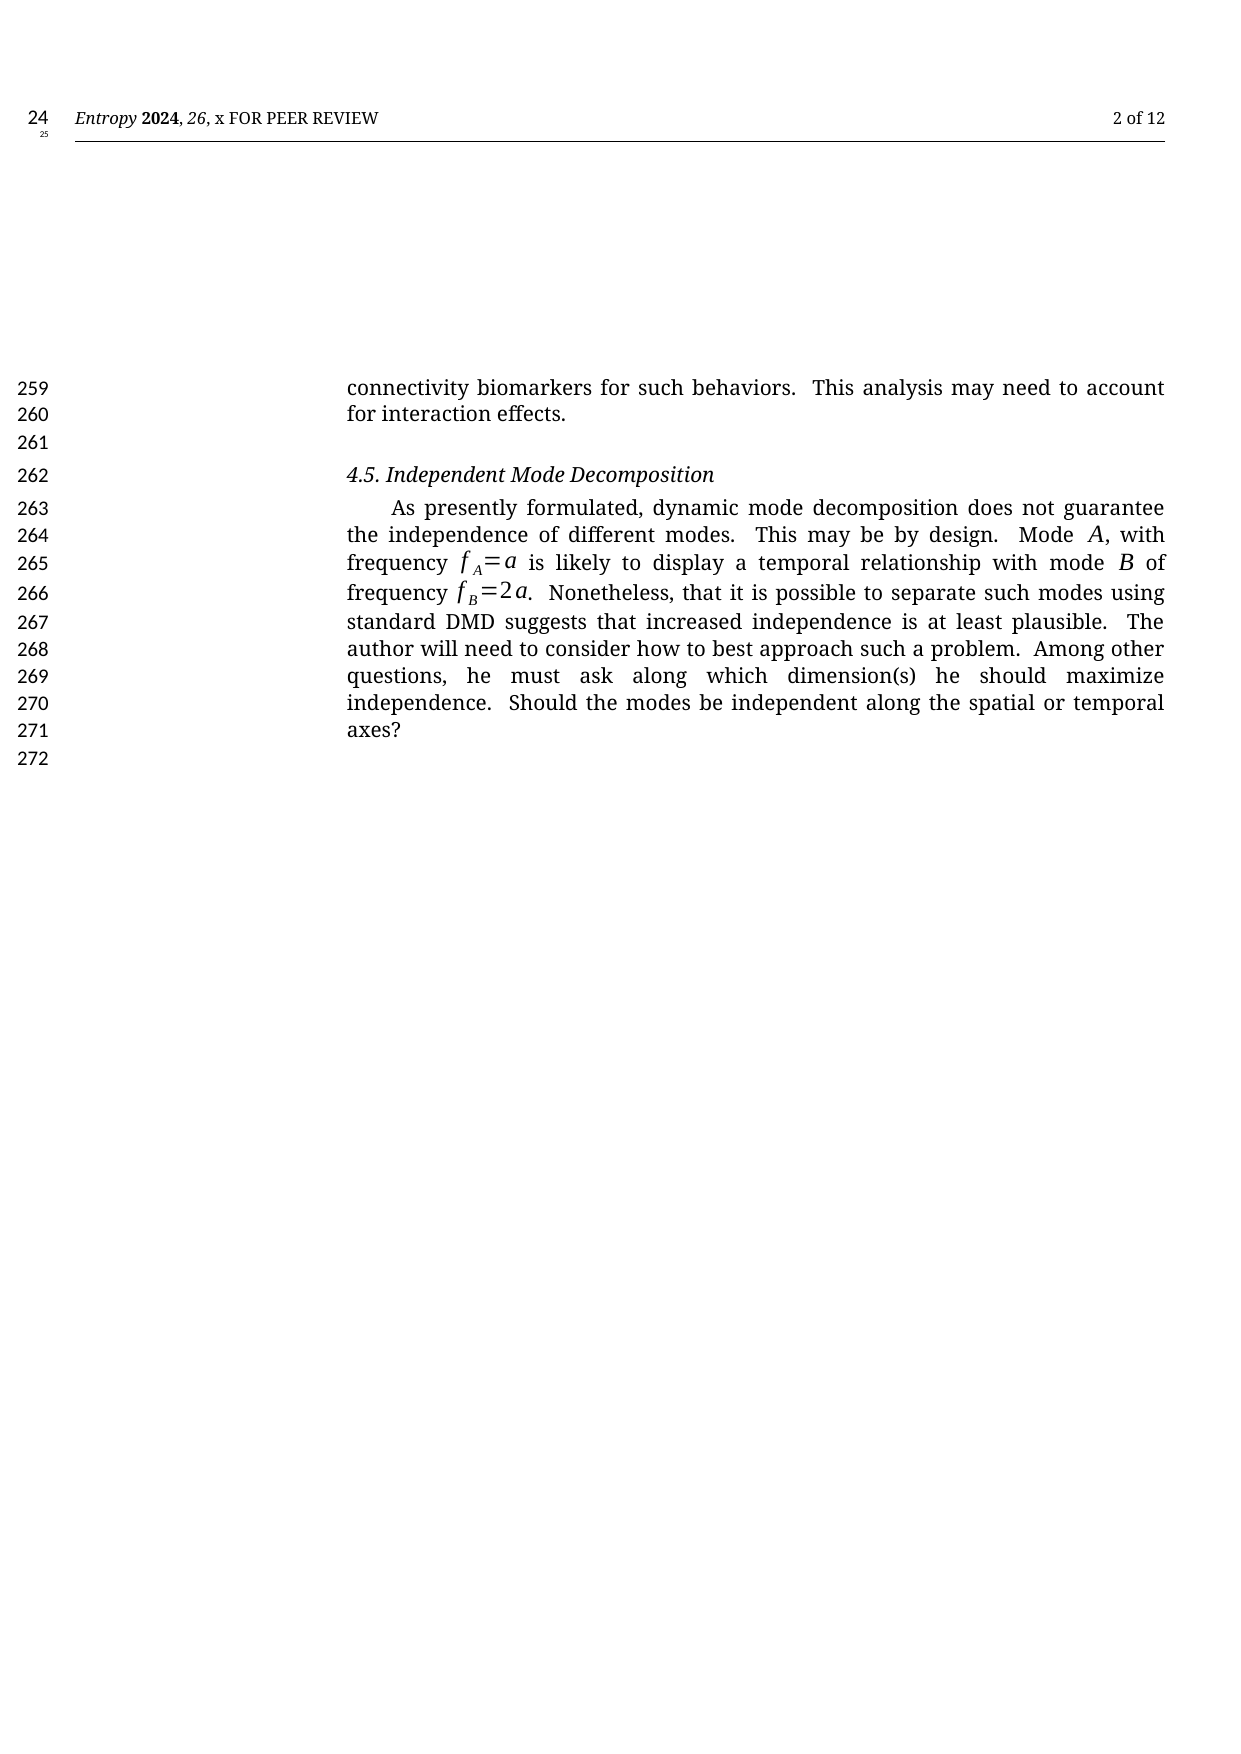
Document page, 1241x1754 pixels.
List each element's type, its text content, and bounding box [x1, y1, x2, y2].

subtitle 4.5. Independent Mode Decomposition [347, 461, 1165, 488]
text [347, 374, 1165, 428]
text As presently formulated, dynamic mode decomposition does not guarantee the independence of different modes. This may be by design. Mode , with frequency is likely to display a temporal relationship with mode of frequency . Nonetheless, that it is possible to separate such modes using standard DMD suggests that increased independence is at least plausible. The author will need to consider how to best approach such a problem. Among other questions, he must ask along which dimension(s) he should maximize independence. Should the modes be independent along the spatial or temporal axes? [347, 494, 1165, 744]
